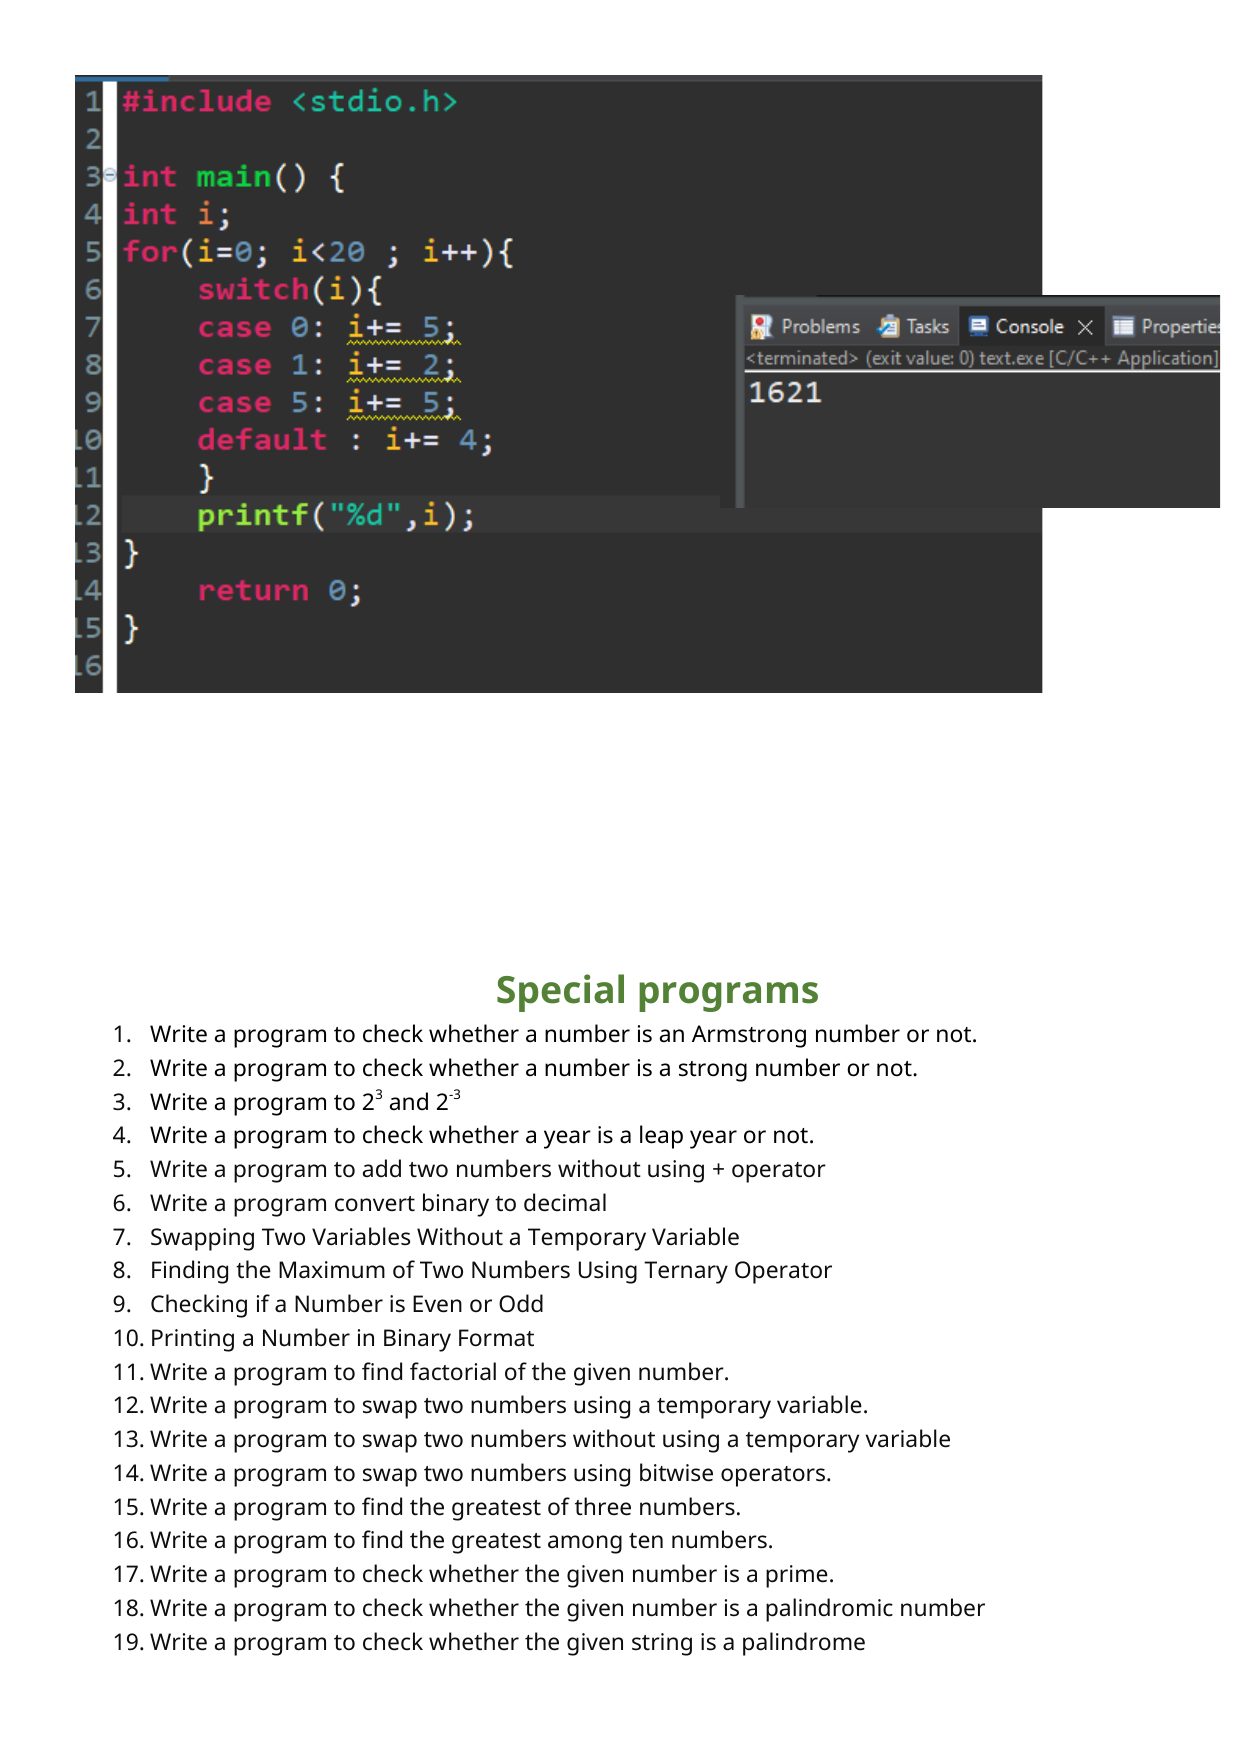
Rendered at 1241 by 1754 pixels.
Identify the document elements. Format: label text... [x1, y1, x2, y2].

list Write a program to find the greatest of three numbers. [112, 1491, 1165, 1522]
picture [75, 75, 1221, 693]
list Write a program to find the greatest among ten numbers. [112, 1524, 1165, 1556]
list Write a program to check whether the given number is a palindromic number [112, 1592, 1165, 1623]
list Printing a Number in Binary Format [112, 1322, 1165, 1353]
list Write a program to swap two numbers using bitwise operators. [112, 1457, 1165, 1488]
list Special programs [150, 963, 1165, 1014]
list Finding the Maximum of Two Numbers Using Ternary Operator [112, 1254, 1165, 1286]
list Write a program to swap two numbers without using a temporary variable [112, 1423, 1165, 1454]
list Write a program to add two numbers without using + operator [112, 1153, 1165, 1184]
list Write a program to check whether a year is a leap year or not. [112, 1119, 1165, 1151]
list Write a program to check whether the given string is a palindrome [112, 1626, 1165, 1657]
list Write a program to check whether a number is a strong number or not. [112, 1052, 1165, 1083]
list Write a program to swap two numbers using a temporary variable. [112, 1389, 1165, 1421]
list Swapping Two Variables Without a Temporary Variable [112, 1221, 1165, 1252]
list Write a program to find factorial of the given number. [112, 1356, 1165, 1387]
list Write a program to check whether the given number is a prime. [112, 1558, 1165, 1589]
list Checking if a Number is Even or Odd [112, 1288, 1165, 1319]
list Write a program to check whether a number is an Armstrong number or not. [112, 1018, 1165, 1049]
list Write a program convert binary to decimal [112, 1187, 1165, 1218]
list Write a program to 23 and 2-3 [112, 1086, 1165, 1117]
